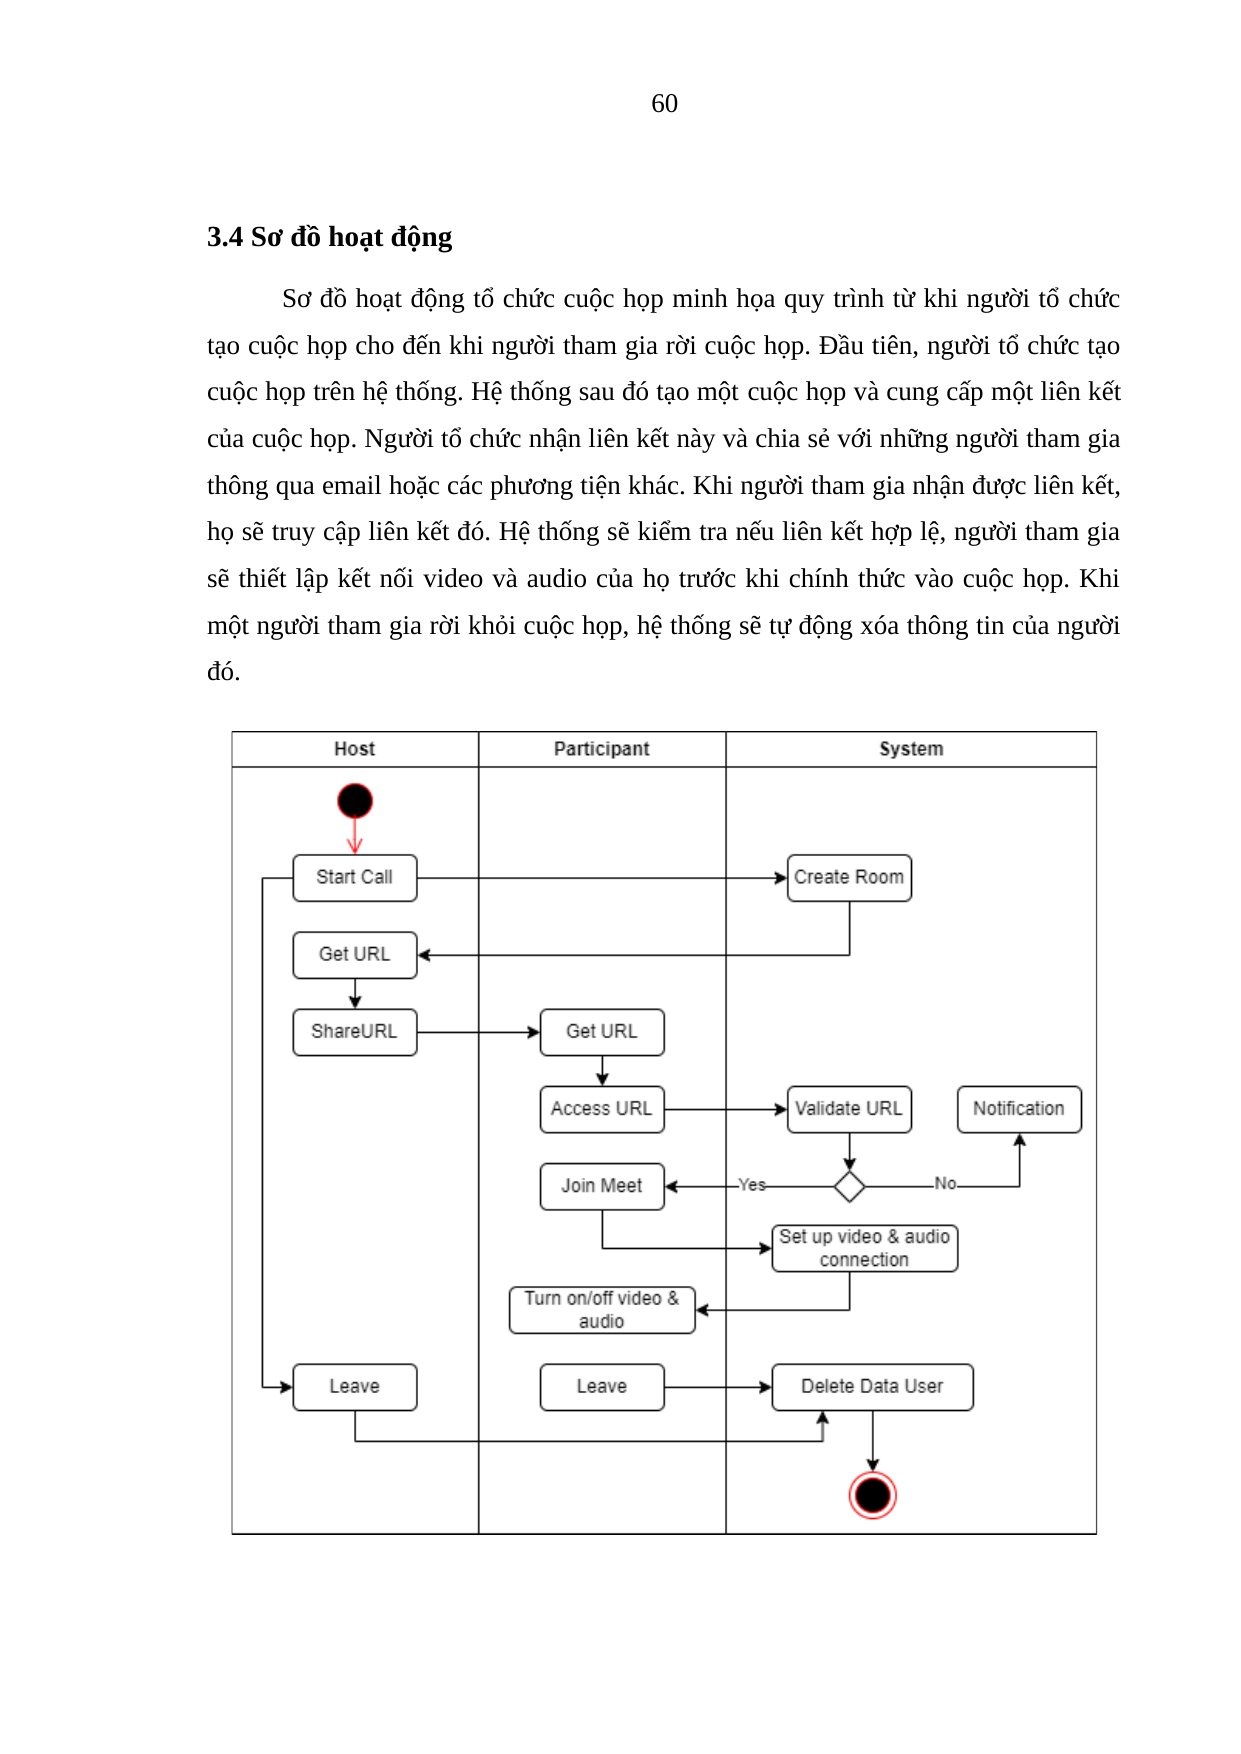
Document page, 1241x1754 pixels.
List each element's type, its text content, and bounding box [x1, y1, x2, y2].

picture [231, 731, 1098, 1535]
text Sơ đồ hoạt động tổ chức cuộc họp minh họa quy trình từ khi người tổ chức tạo cuộc họp cho đến khi người tham gia rời cuộc họp. Đầu tiên, người tổ chức tạo cuộc họp trên hệ thống. Hệ thống sau đó tạo một cuộc họp và cung cấp một liên kết của cuộc họp. Người tổ chức nhận liên kết này và chia sẻ với những người tham gia thông qua email hoặc các phương tiện khác. Khi người tham gia nhận được liên kết, họ sẽ truy cập liên kết đó. Hệ thống sẽ kiểm tra nếu liên kết hợp lệ, người tham gia sẽ thiết lập kết nối video và audio của họ trước khi chính thức vào cuộc họp. Khi một người tham gia rời khỏi cuộc họp, hệ thống sẽ tự động xóa thông tin của người đó. [207, 282, 1122, 687]
subtitle Sơ đồ hoạt động [207, 219, 1122, 253]
